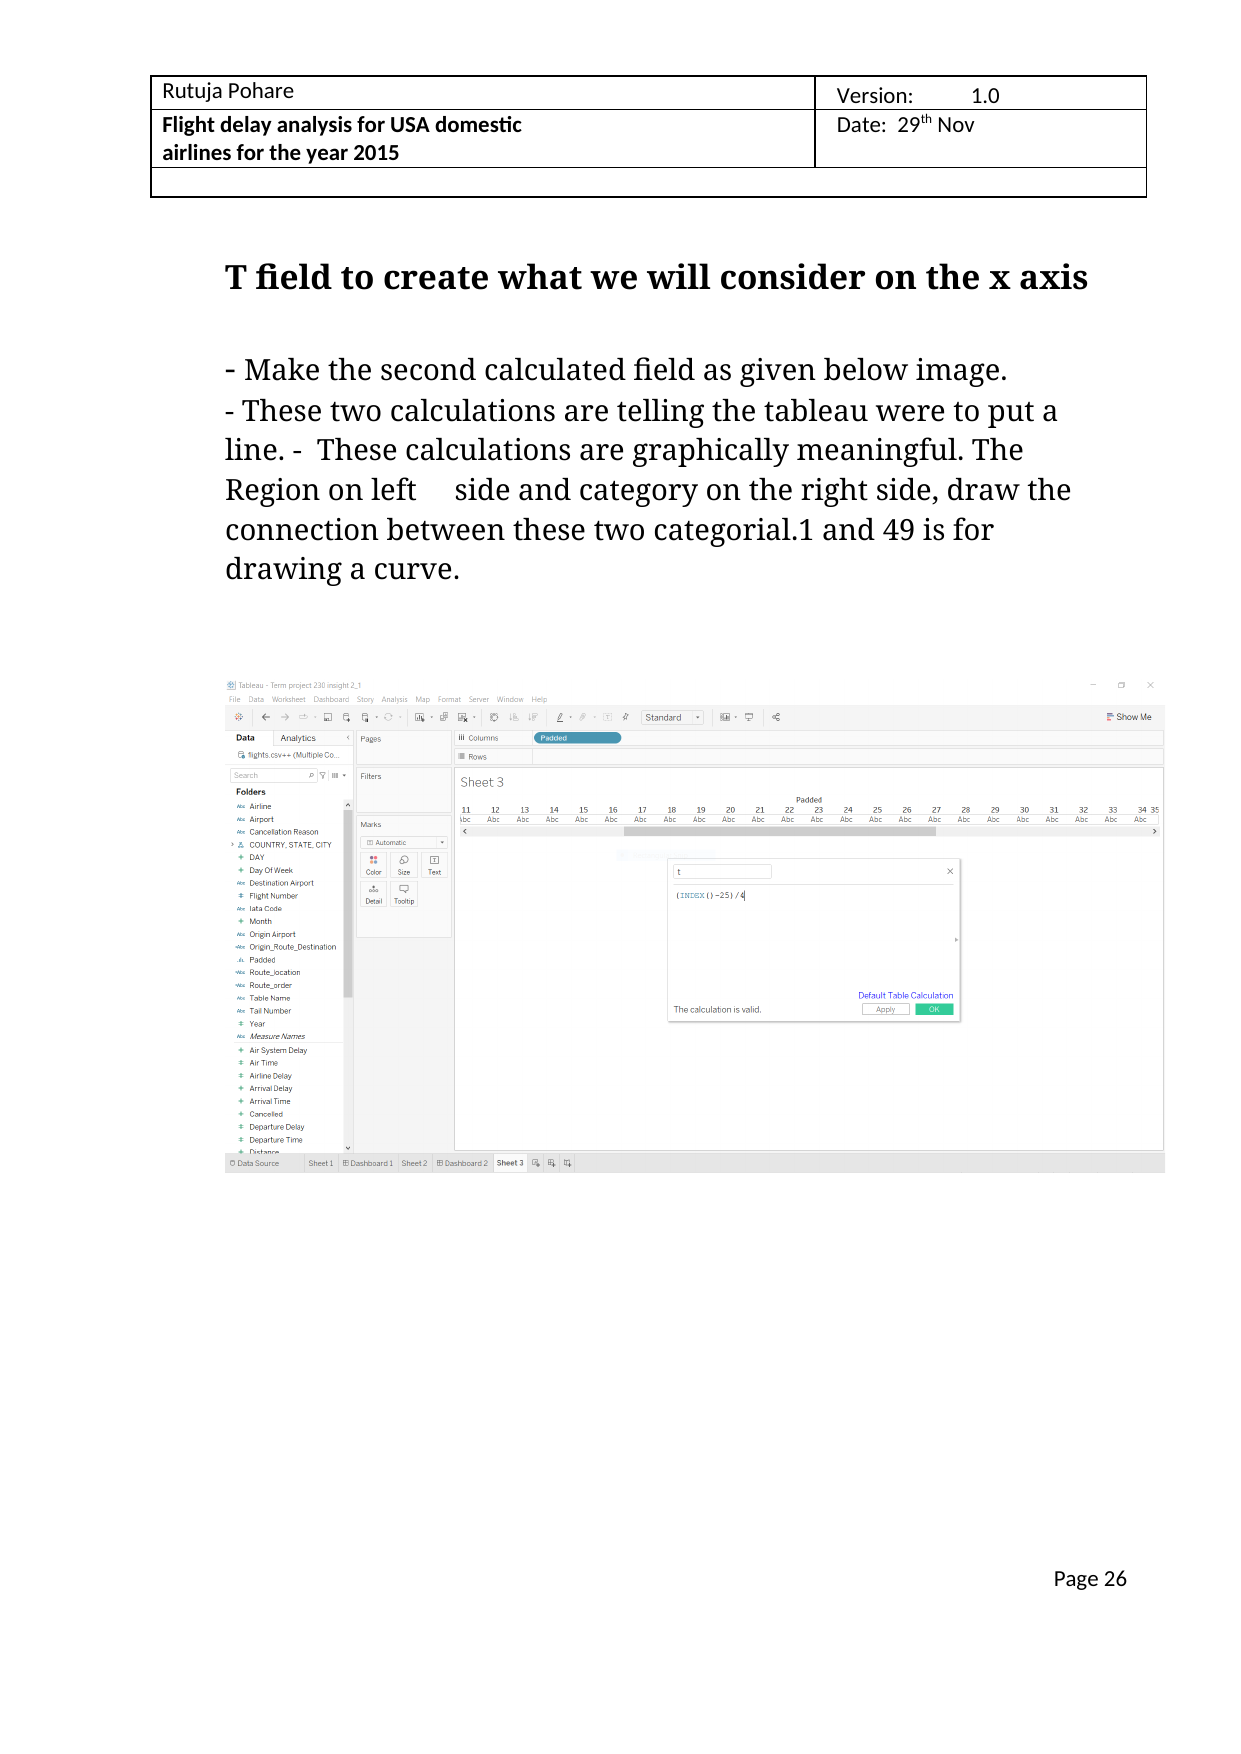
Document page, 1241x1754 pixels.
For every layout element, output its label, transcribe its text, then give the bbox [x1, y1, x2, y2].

list - These two calculations are telling the tableau were to put a line. - These calculations are graphically meaningful. The Region on left side and category on the right side, draw the connection between these two categorial.1 and 49 is for drawing a curve. [225, 390, 1090, 588]
list T field to create what we will consider on the x axis [225, 253, 1090, 299]
picture [225, 679, 1166, 1173]
list - Make the second calculated field as given below image. [225, 344, 1090, 390]
